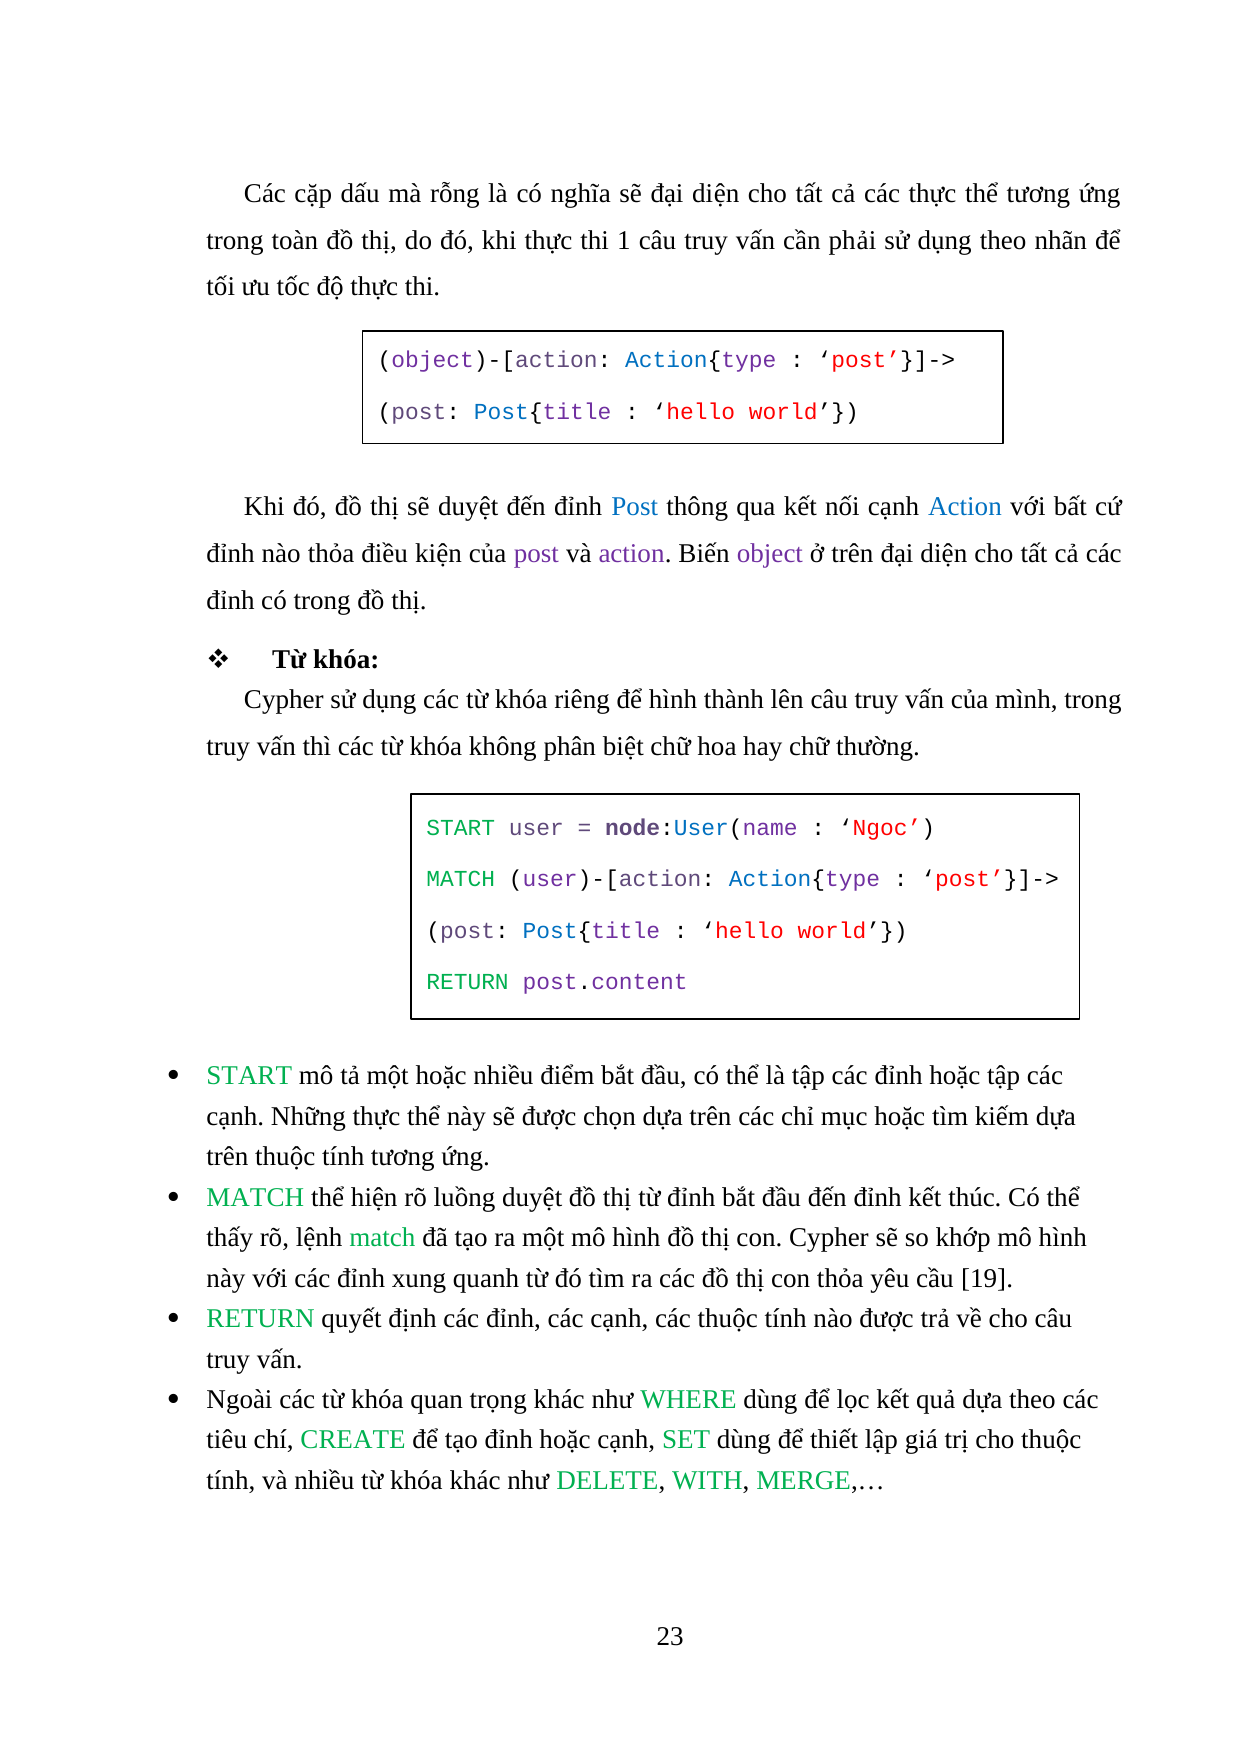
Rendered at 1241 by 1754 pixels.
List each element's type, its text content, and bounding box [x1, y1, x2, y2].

text Các cặp dấu mà rỗng là có nghĩa sẽ đại diện cho tất cả các thực thể tương ứng trong toàn đồ thị, do đó, khi thực thi 1 câu truy vấn cần phải sử dụng theo nhãn để tối ưu tốc độ thực thi. [206, 177, 1122, 302]
text RETURN quyết định các đỉnh, các cạnh, các thuộc tính nào được trả về cho câu truy vấn. [169, 1302, 1122, 1374]
text MATCH thể hiện rõ luồng duyệt đồ thị từ đỉnh bắt đầu đến đỉnh kết thúc. Có thể thấy rõ, lệnh match đã tạo ra một mô hình đồ thị con. Cypher sẽ so khớp mô hình này với các đỉnh xung quanh từ đó tìm ra các đồ thị con thỏa yêu cầu. [169, 1181, 1122, 1293]
text Từ khóa: [206, 643, 1122, 674]
text Khi đó, đồ thị sẽ duyệt đến đỉnh Post thông qua kết nối cạnh Action với bất cứ đỉnh nào thỏa điều kiện của post và action. Biến object ở trên đại diện cho tất cả các đỉnh có trong đồ thị. [206, 330, 1122, 615]
text START mô tả một hoặc nhiều điểm bắt đầu, có thể là tập các đỉnh hoặc tập các cạnh. Những thực thể này sẽ được chọn dựa trên các chỉ mục hoặc tìm kiếm dựa trên thuộc tính tương ứng. [169, 789, 1122, 1172]
text Ngoài các từ khóa quan trọng khác như WHERE dùng để lọc kết quả dựa theo các tiêu chí, CREATE để tạo đỉnh hoặc cạnh, SET dùng để thiết lập giá trị cho thuộc tính, và nhiều từ khóa khác như DELETE, WITH, MERGE,… [169, 1383, 1122, 1495]
text Cypher sử dụng các từ khóa riêng để hình thành lên câu truy vấn của mình, trong truy vấn thì các từ khóa không phân biệt chữ hoa hay chữ thường. [206, 683, 1122, 761]
